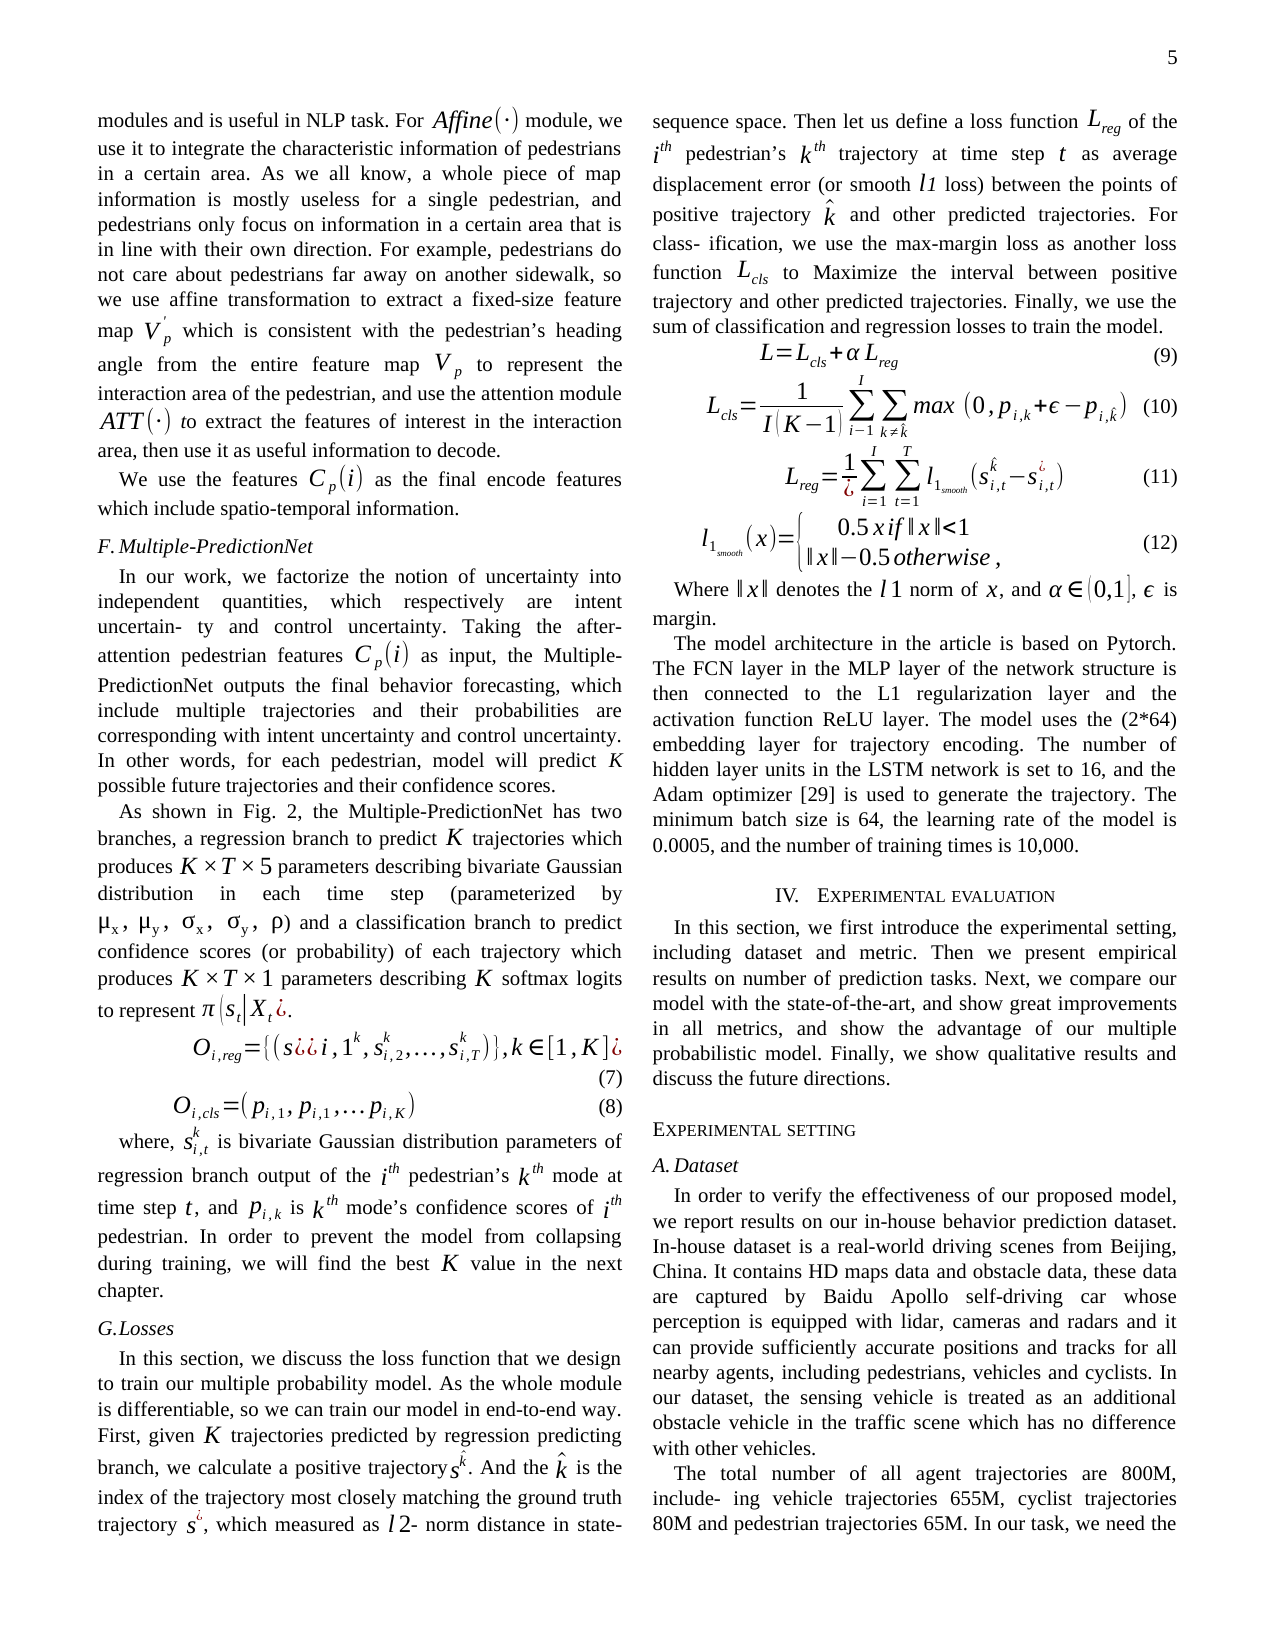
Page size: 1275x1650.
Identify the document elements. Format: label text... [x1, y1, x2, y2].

text Where is multi-head attention mechanism [27] which consists of multiple scaled dot product attention modules and is useful in NLP task. For module, we use it to integrate the characteristic information of pedestrians in a certain area. As we all know, a whole piece of map information is mostly useless for a single pedestrian, and pedestrians only focus on information in a certain area that is in line with their own direction. For example, pedestrians do not care about pedestrians far away on another sidewalk, so we use affine transformation to extract a fixed-size feature map which is consistent with the pedestrian’s heading angle from the entire feature map to represent the interaction area of the pedestrian, and use the attention module to extract the features of interest in the interaction area, then use it as useful information to decode. [97, 105, 622, 462]
text The model architecture in the article is based on Pytorch. The FCN layer in the MLP layer of the network structure is then connected to the L1 regularization layer and the activation function ReLU layer. The model uses the (2*64) embedding layer for trajectory encoding. The number of hidden layer units in the LSTM network is set to 16, and the Adam optimizer [29] is used to generate the trajectory. The minimum batch size is 64, the learning rate of the model is 0.0005, and the number of training times is 10,000. [652, 631, 1177, 857]
subtitle Losses [97, 1316, 622, 1340]
text In this section, we discuss the loss function that we design to train our multiple probability model. As the whole module is differentiable, so we can train our model in end-to-end way. First, given trajectories predicted by regression predicting branch, we calculate a positive trajectory. And the is the index of the trajectory most closely matching the ground truth trajectory , which measured as - norm distance in state-sequence space. Then let us define a loss function of the pedestrian’s trajectory at time step as average displacement error (or smooth 1 loss) between the points of positive trajectory and other predicted trajectories. For class- ification, we use the max-margin loss as another loss function to Maximize the interval between positive trajectory and other predicted trajectories. Finally, we use the sum of classification and regression losses to train the model. [652, 105, 1177, 338]
text In this section, we discuss the loss function that we design to train our multiple probability model. As the whole module is differentiable, so we can train our model in end-to-end way. First, given trajectories predicted by regression predicting branch, we calculate a positive trajectory. And the is the index of the trajectory most closely matching the ground truth trajectory , which measured as - norm distance in state-sequence space. Then let us define a loss function of the pedestrian’s trajectory at time step as average displacement error (or smooth 1 loss) between the points of positive trajectory and other predicted trajectories. For class- ification, we use the max-margin loss as another loss function to Maximize the interval between positive trajectory and other predicted trajectories. Finally, we use the sum of classification and regression losses to train the model. [97, 1346, 622, 1539]
subtitle Multiple-PredictionNet [97, 533, 622, 558]
text In our work, we factorize the notion of uncertainty into independent quantities, which respectively are intent uncertain- ty and control uncertainty. Taking the after-attention pedestrian features as input, the Multiple-PredictionNet outputs the final behavior forecasting, which include multiple trajectories and their probabilities are corresponding with intent uncertainty and control uncertainty. In other words, for each pedestrian, model will predict K possible future trajectories and their confidence scores. [97, 564, 622, 797]
text In this section, we first introduce the experimental setting, including dataset and metric. Then we present empirical results on number of prediction tasks. Next, we compare our model with the state-of-the-art, and show great improvements in all metrics, and show the advantage of our multiple probabilistic model. Finally, we show qualitative results and discuss the future directions. [652, 915, 1177, 1090]
text (9) [652, 339, 1177, 370]
text (11) (12) [652, 442, 1177, 573]
text Where denotes the norm of , and , is margin. [652, 574, 1177, 630]
text Experimental setting [652, 1117, 1177, 1141]
text where, is bivariate Gaussian distribution parameters of regression branch output of the pedestrian’s mode at time step , and is mode’s confidence scores of pedestrian. In order to prevent the model from collapsing during training, we will find the best value in the next chapter. [97, 1123, 622, 1302]
text As shown in Fig. 2, the Multiple-PredictionNet has two branches, a regression branch to predict trajectories which produces parameters describing bivariate Gaussian distribution in each time step (parameterized by) and a classification branch to predict confidence scores (or probability) of each trajectory which produces parameters describing softmax logits to represent . [97, 799, 622, 1028]
text (7) [97, 1029, 622, 1089]
text We use the features as the final encode features which include spatio-temporal information. [97, 463, 622, 520]
subtitle Experimental evaluation [652, 883, 1177, 907]
text (8) [97, 1090, 622, 1122]
text In order to verify the effectiveness of our proposed model, we report results on our in-house behavior prediction dataset. In-house dataset is a real-world driving scenes from Beijing, China. It contains HD maps data and obstacle data, these data are captured by Baidu Apollo self-driving car whose perception is equipped with lidar, cameras and radars and it can provide sufficiently accurate positions and tracks for all nearby agents, including pedestrians, vehicles and cyclists. In our dataset, the sensing vehicle is treated as an additional obstacle vehicle in the traffic scene which has no difference with other vehicles. [652, 1183, 1177, 1459]
text (10) [652, 372, 1177, 441]
subtitle Dataset [652, 1153, 1177, 1177]
